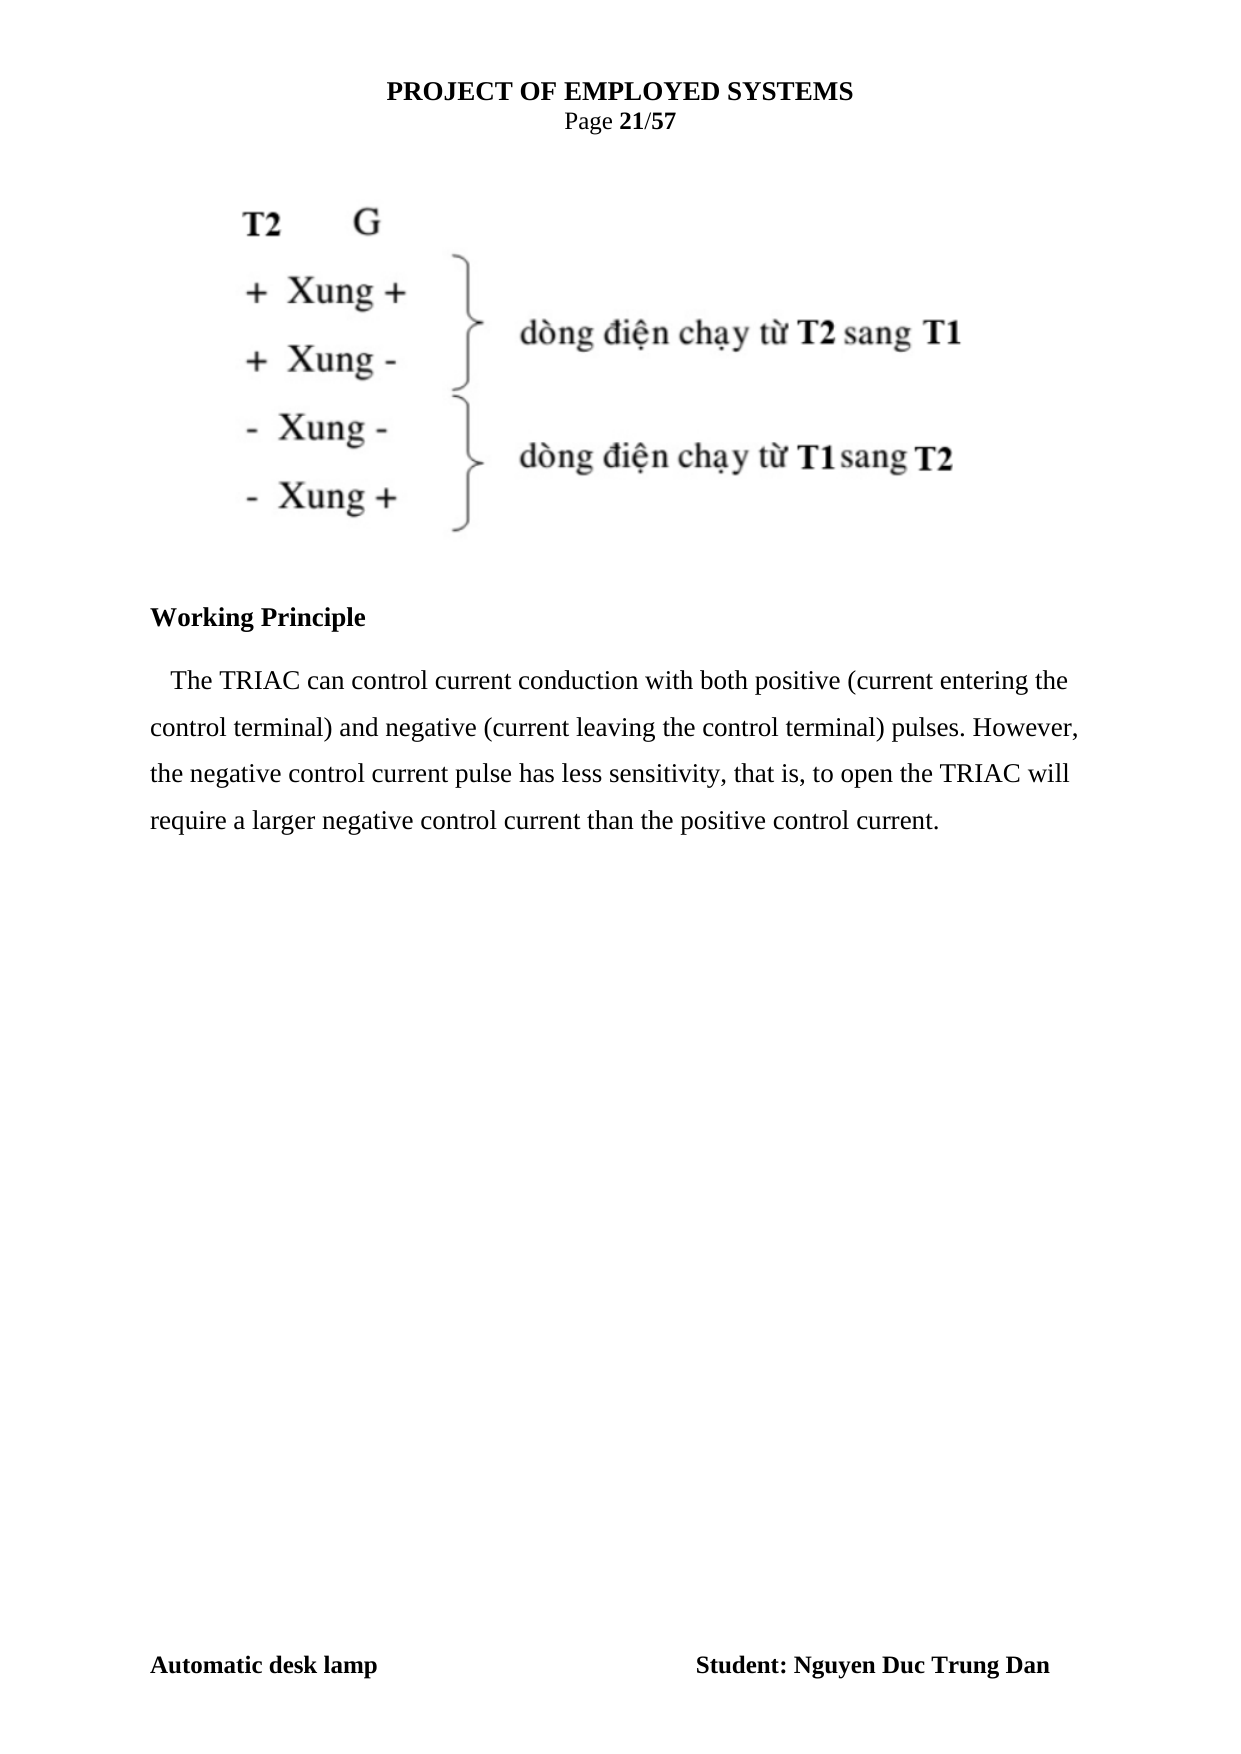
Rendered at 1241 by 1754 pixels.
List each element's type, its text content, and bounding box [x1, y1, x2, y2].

text Working Principle [150, 601, 1090, 632]
text The TRIAC can control current conduction with both positive (current entering the control terminal) and negative (current leaving the control terminal) pulses. However, the negative control current pulse has less sensitivity, that is, to open the TRIAC will require a larger negative control current than the positive control current. [150, 664, 1090, 835]
picture [182, 163, 1058, 570]
